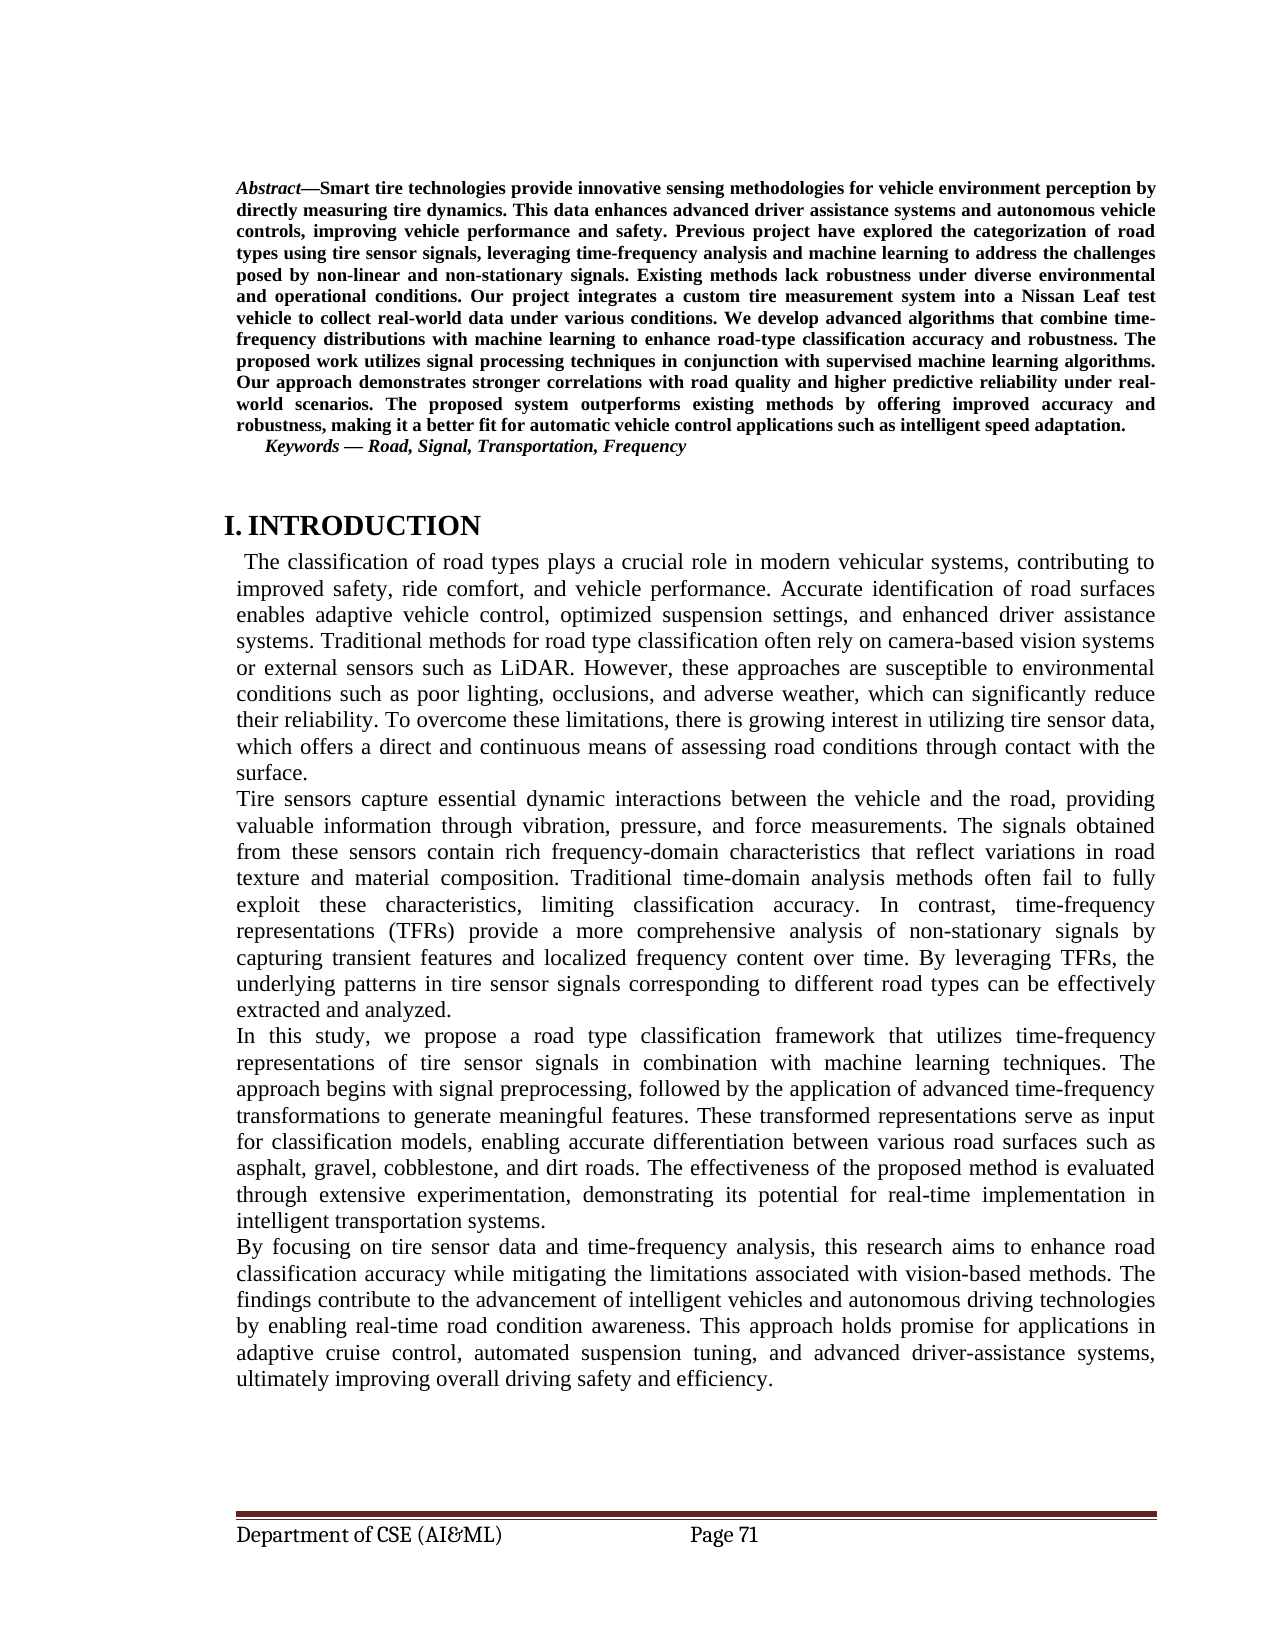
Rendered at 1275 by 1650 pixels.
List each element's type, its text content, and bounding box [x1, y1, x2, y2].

text Tire sensors capture essential dynamic interactions between the vehicle and the road, providing valuable information through vibration, pressure, and force measurements. The signals obtained from these sensors contain rich frequency-domain characteristics that reflect variations in road texture and material composition. Traditional time-domain analysis methods often fail to fully exploit these characteristics, limiting classification accuracy. In contrast, time-frequency representations (TFRs) provide a more comprehensive analysis of non-stationary signals by capturing transient features and localized frequency content over time. By leveraging TFRs, the underlying patterns in tire sensor signals corresponding to different road types can be effectively extracted and analyzed. [236, 785, 1157, 1023]
text By focusing on tire sensor data and time-frequency analysis, this research aims to enhance road classification accuracy while mitigating the limitations associated with vision-based methods. The findings contribute to the advancement of intelligent vehicles and autonomous driving technologies by enabling real-time road condition awareness. This approach holds promise for applications in adaptive cruise control, automated suspension tuning, and advanced driver-assistance systems, ultimately improving overall driving safety and efficiency. [236, 1233, 1157, 1392]
text Abstract—Smart tire technologies provide innovative sensing methodologies for vehicle environment perception by directly measuring tire dynamics. This data enhances advanced driver assistance systems and autonomous vehicle controls, improving vehicle performance and safety. Previous project have explored the categorization of road types using tire sensor signals, leveraging time-frequency analysis and machine learning to address the challenges posed by non-linear and non-stationary signals. Existing methods lack robustness under diverse environmental and operational conditions. Our project integrates a custom tire measurement system into a Nissan Leaf test vehicle to collect real-world data under various conditions. We develop advanced algorithms that combine time-frequency distributions with machine learning to enhance road-type classification accuracy and robustness. The proposed work utilizes signal processing techniques in conjunction with supervised machine learning algorithms. Our approach demonstrates stronger correlations with road quality and higher predictive reliability under real-world scenarios. The proposed system outperforms existing methods by offering improved accuracy and robustness, making it a better fit for automatic vehicle control applications such as intelligent speed adaptation. [236, 177, 1157, 436]
text The classification of road types plays a crucial role in modern vehicular systems, contributing to improved safety, ride comfort, and vehicle performance. Accurate identification of road surfaces enables adaptive vehicle control, optimized suspension settings, and enhanced driver assistance systems. Traditional methods for road type classification often rely on camera-based vision systems or external sensors such as LiDAR. However, these approaches are susceptible to environmental conditions such as poor lighting, occlusions, and adverse weather, which can significantly reduce their reliability. To overcome these limitations, there is growing interest in utilizing tire sensor data, which offers a direct and continuous means of assessing road conditions through contact with the surface. [236, 548, 1157, 785]
subtitle I. INTRODUCTION [224, 508, 1121, 542]
text Keywords — Road, Signal, Transportation, Frequency [236, 436, 1152, 457]
text In this study, we propose a road type classification framework that utilizes time-frequency representations of tire sensor signals in combination with machine learning techniques. The approach begins with signal preprocessing, followed by the application of advanced time-frequency transformations to generate meaningful features. These transformed representations serve as input for classification models, enabling accurate differentiation between various road surfaces such as asphalt, gravel, cobblestone, and dirt roads. The effectiveness of the proposed method is evaluated through extensive experimentation, demonstrating its potential for real-time implementation in intelligent transportation systems. [236, 1023, 1157, 1233]
